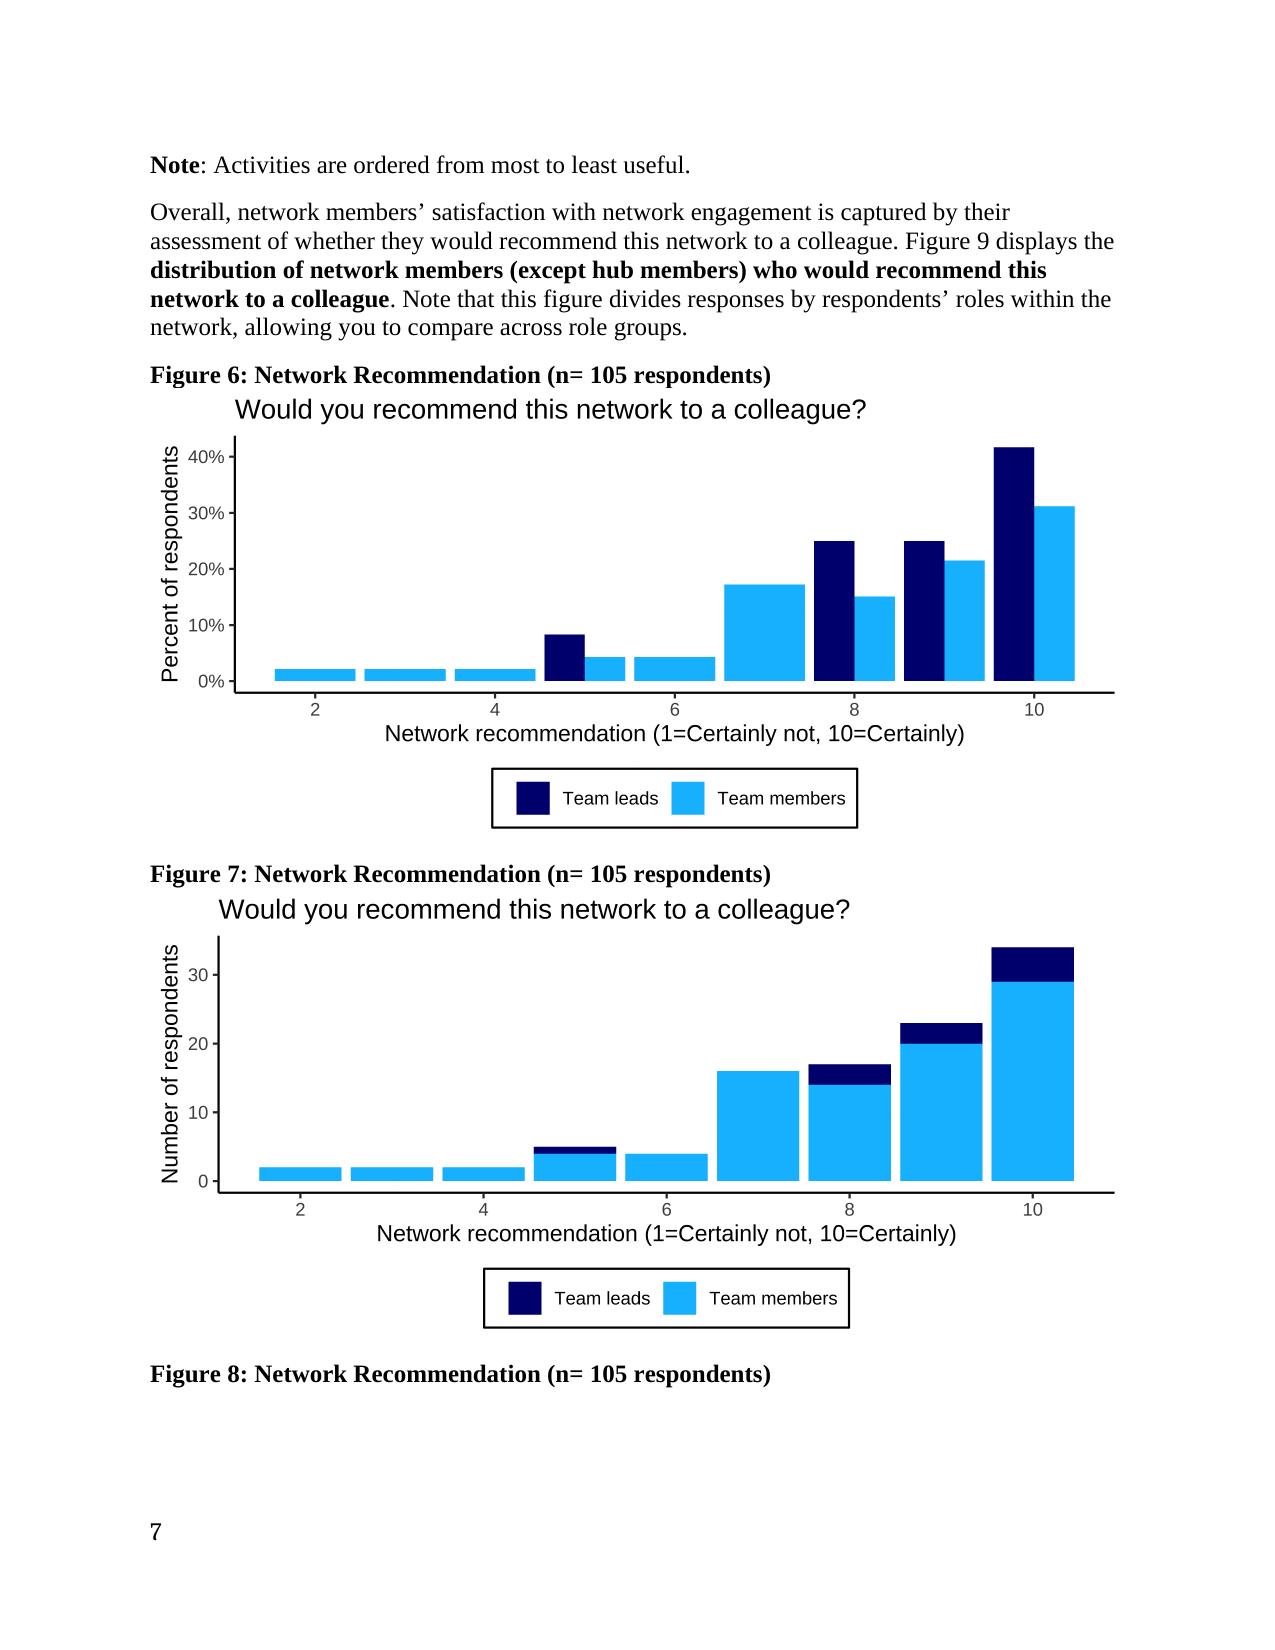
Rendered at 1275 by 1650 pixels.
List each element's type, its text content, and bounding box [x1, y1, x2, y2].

text Figure 7: Network Recommendation (n= 105 respondents) [150, 859, 1125, 888]
text Overall, network members’ satisfaction with network engagement is captured by their assessment of whether they would recommend this network to a colleague. Figure 9 displays the distribution of network members (except hub members) who would recommend this network to a colleague. Note that this figure divides responses by respondents’ roles within the network, allowing you to compare across role groups. [150, 197, 1125, 341]
picture [150, 388, 1125, 839]
text Figure 6: Network Recommendation (n= 105 respondents) [150, 360, 1125, 388]
text Note: Activities are ordered from most to least useful. [150, 150, 1125, 179]
picture [150, 888, 1125, 1339]
text Figure 8: Network Recommendation (n= 105 respondents) [150, 1359, 1125, 1388]
